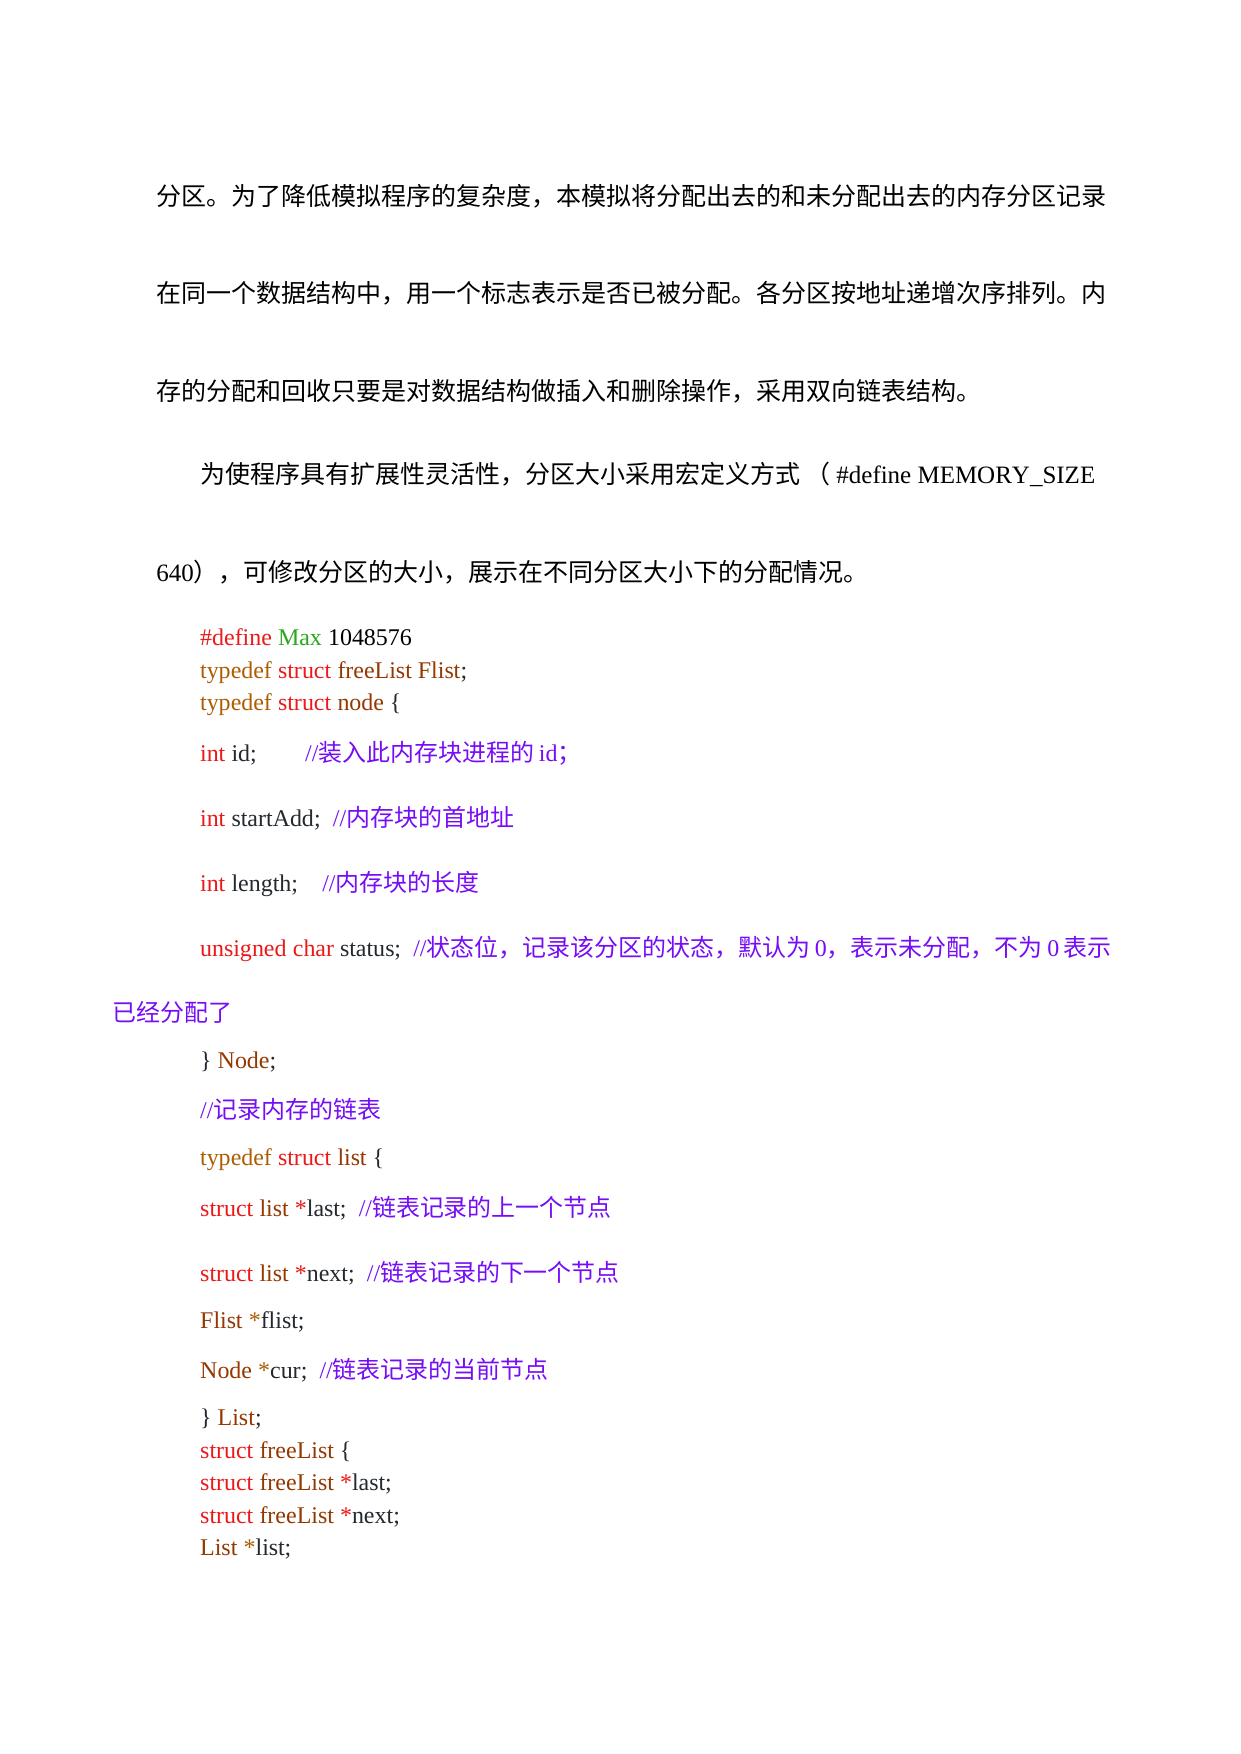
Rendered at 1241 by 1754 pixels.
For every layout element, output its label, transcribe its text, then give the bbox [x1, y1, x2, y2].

text Flist *flist; [112, 1303, 1128, 1336]
text Node *cur; //链表记录的当前节点 [112, 1336, 1128, 1401]
text int length; //内存块的长度 [112, 848, 1128, 913]
text //记录内存的链表 [156, 1076, 1128, 1141]
text struct list *next; //链表记录的下一个节点 [112, 1238, 1128, 1303]
text struct freeList *last; [112, 1466, 1128, 1498]
text #define Max 1048576 [156, 621, 1128, 653]
text typedef struct node { [156, 686, 1128, 718]
text struct list *last; //链表记录的上一个节点 [112, 1173, 1128, 1238]
text struct freeList *next; [112, 1498, 1128, 1531]
text typedef struct freeList Flist; [156, 653, 1128, 686]
text List *list; [112, 1531, 1128, 1563]
text unsigned char status; //状态位，记录该分区的状态，默认为0，表示未分配，不为0表示已经分配了 [112, 913, 1128, 1043]
text int startAdd; //内存块的首地址 [112, 783, 1128, 848]
text struct freeList { [156, 1433, 1128, 1466]
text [156, 162, 1128, 422]
text typedef struct list { [156, 1141, 1128, 1173]
text } List; [156, 1401, 1128, 1433]
text int id; //装入此内存块进程的id； [112, 718, 1128, 783]
text 为使程序具有扩展性灵活性，分区大小采用宏定义方式 （ #define MEMORY_SIZE 640），可修改分区的大小，展示在不同分区大小下的分配情况。 [156, 440, 1128, 603]
text } Node; [156, 1043, 1128, 1076]
